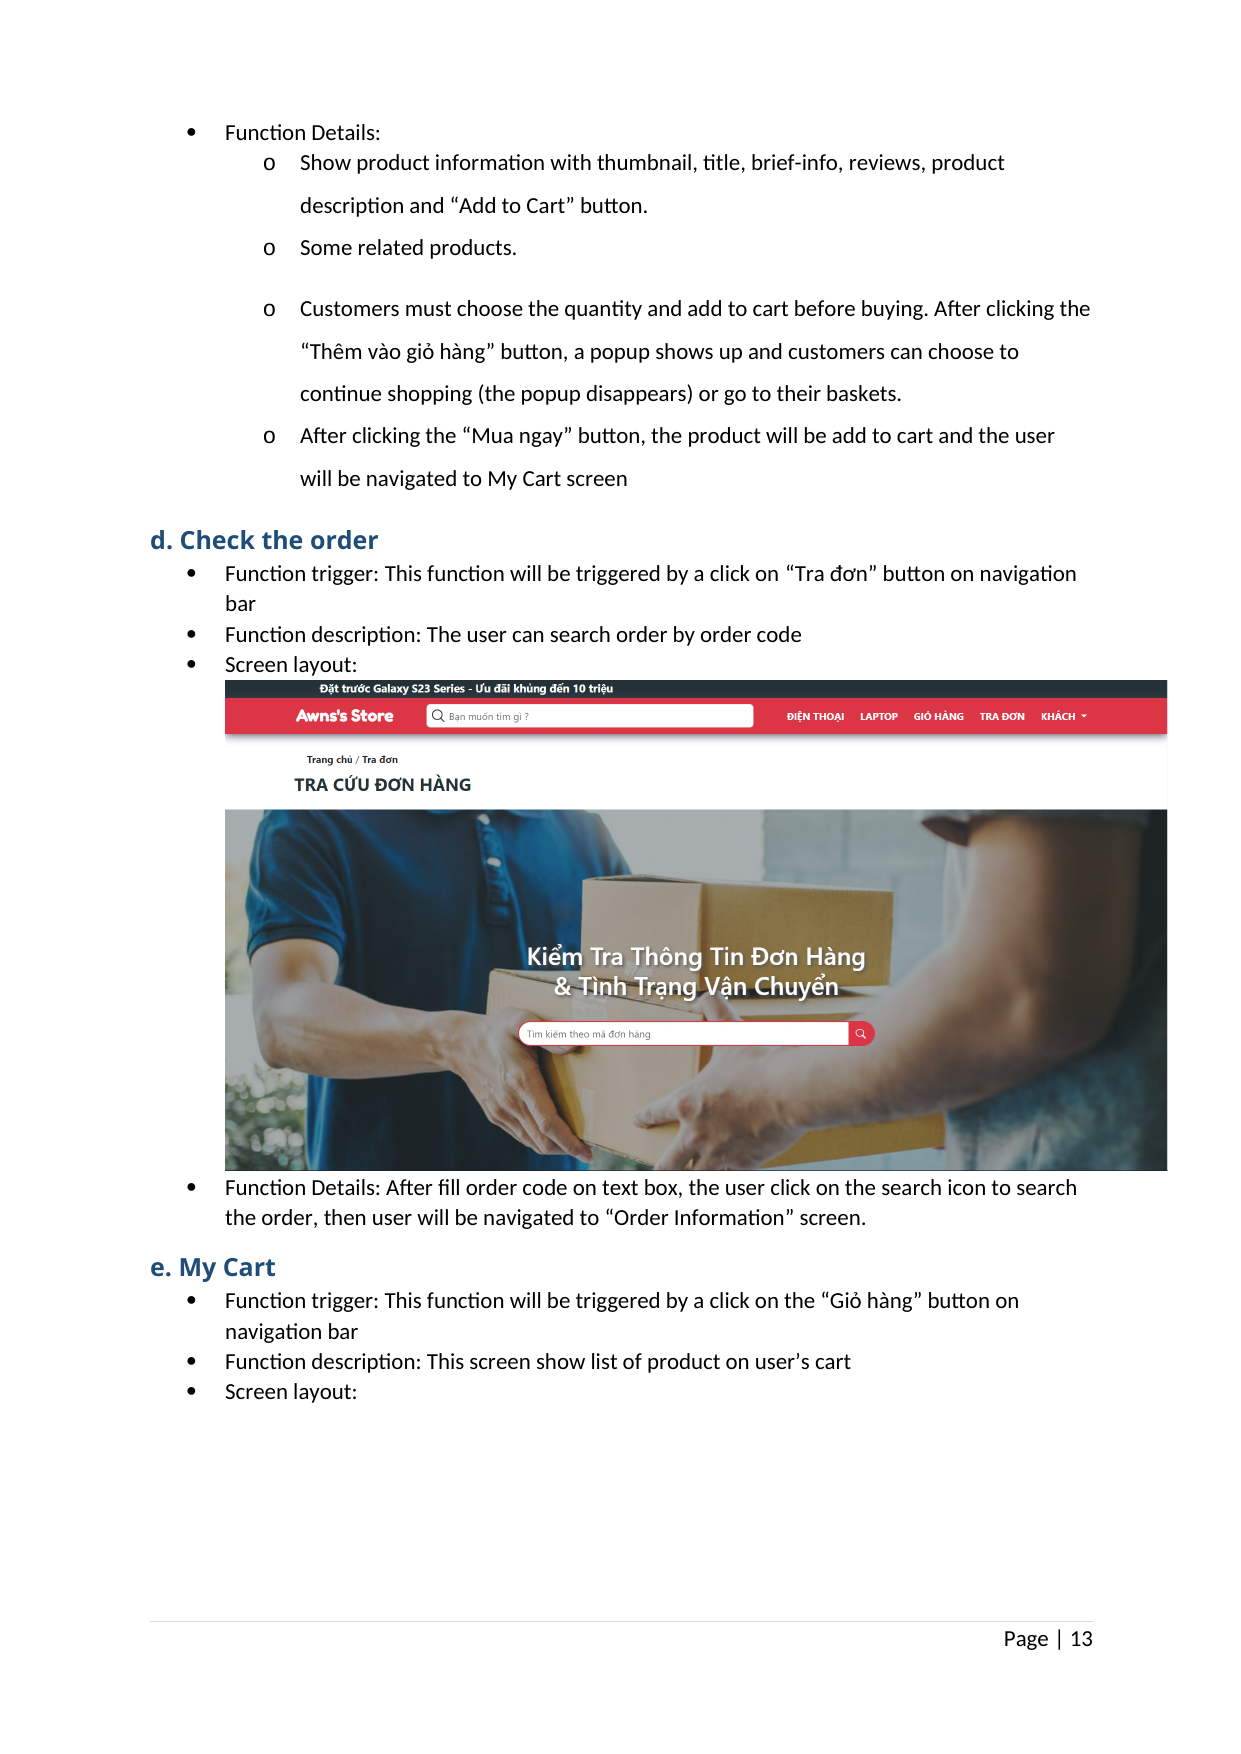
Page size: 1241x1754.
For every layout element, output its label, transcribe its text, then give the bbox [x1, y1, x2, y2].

list Function description: The user can search order by order code [187, 620, 1093, 648]
list Function description: This screen show list of product on user’s cart [187, 1347, 1093, 1375]
list Show product information with thumbnail, title, brief-info, reviews, product description and “Add to Cart” button. [262, 148, 1093, 219]
list Function Details: After fill order code on text box, the user click on the search icon to search the order, then user will be navigated to “Order Information” screen. [187, 1173, 1093, 1231]
list Function trigger: This function will be triggered by a click on the “Giỏ hàng” button on navigation bar [187, 1287, 1093, 1345]
list Function trigger: This function will be triggered by a click on “Tra đơn” button on navigation bar [187, 559, 1093, 617]
list Some related products. [262, 233, 1093, 262]
list Screen layout: [187, 650, 1093, 678]
subtitle e. My Cart [150, 1250, 1093, 1284]
list Function Details: [187, 118, 1093, 146]
list After clicking the “Mua ngay” button, the product will be add to cart and the user will be navigated to My Cart screen [262, 421, 1093, 492]
picture [225, 680, 1168, 1171]
subtitle d. Check the order [150, 522, 1093, 557]
list Customers must choose the quantity and add to cart before buying. After clicking the “Thêm vào giỏ hàng” button, a popup shows up and customers can choose to continue shopping (the popup disappears) or go to their baskets. [262, 294, 1093, 407]
list Screen layout: [187, 1377, 1093, 1405]
